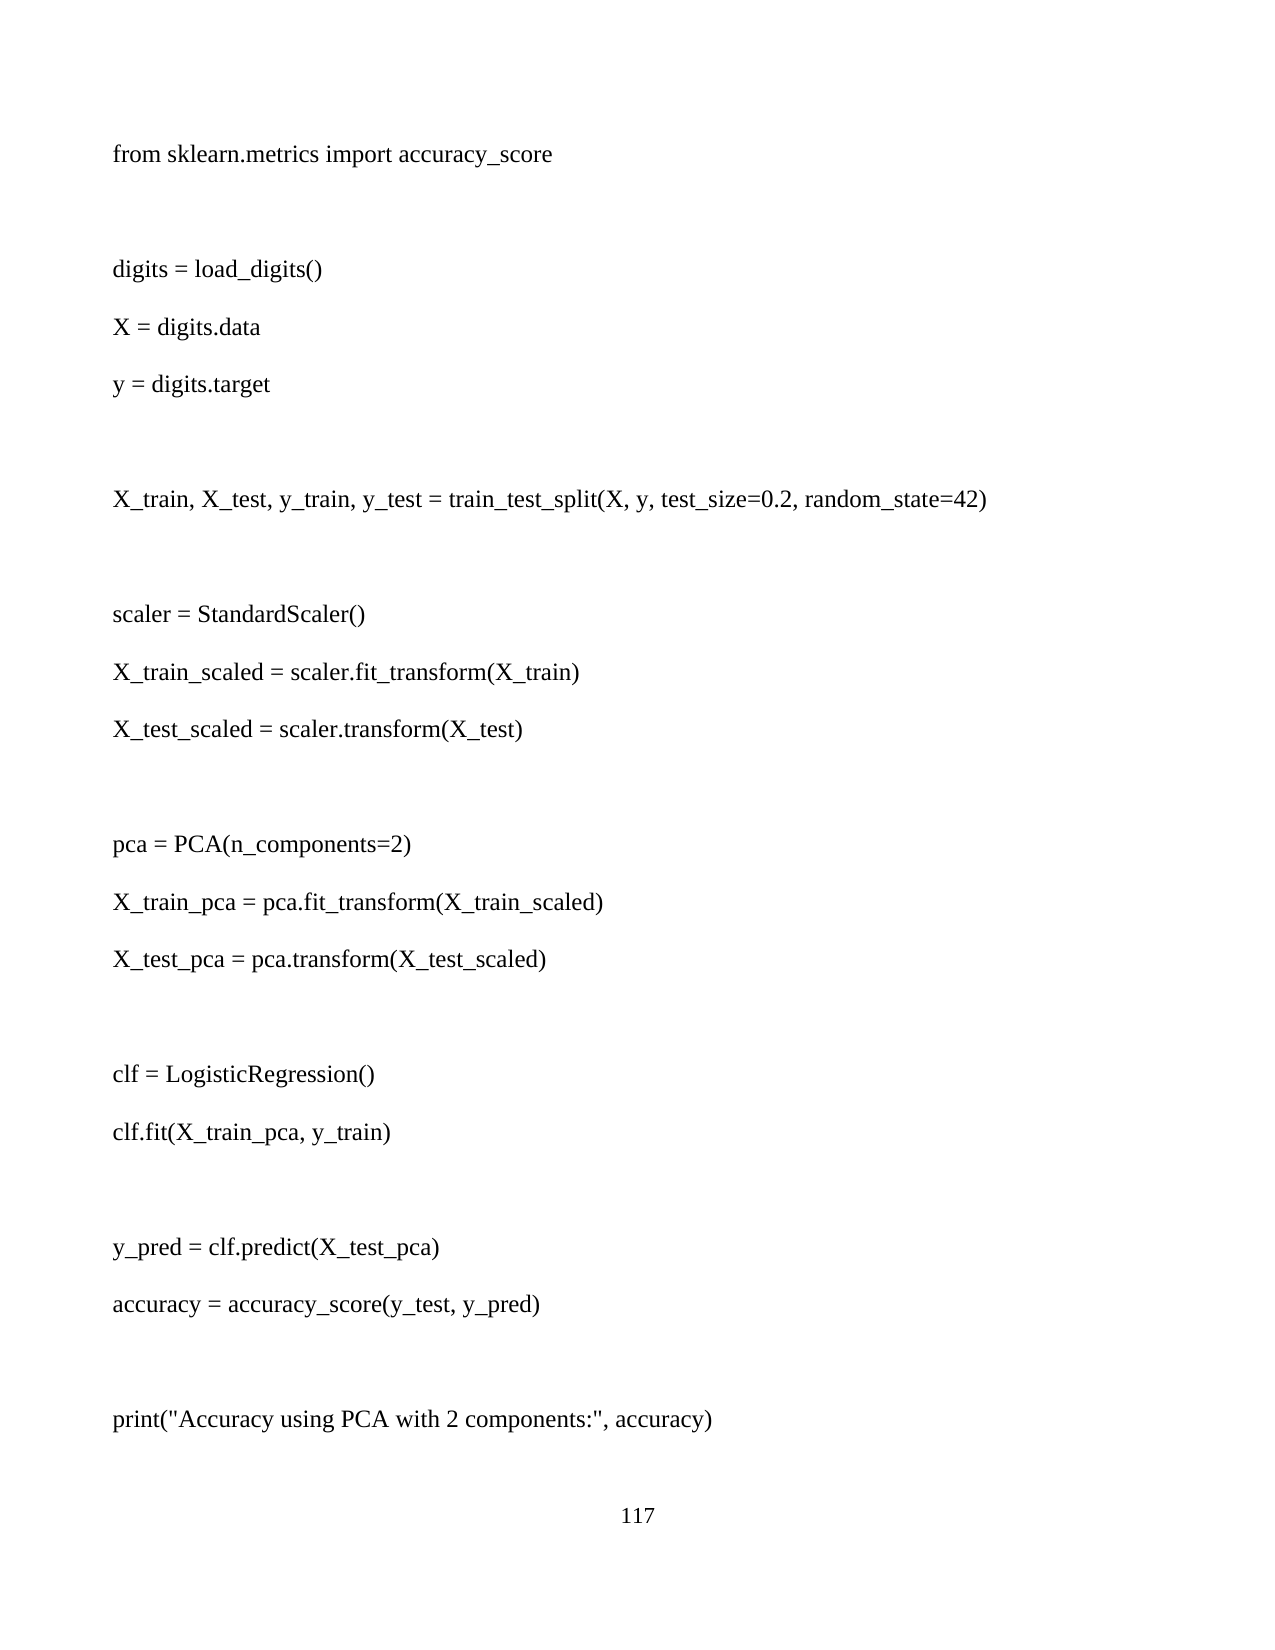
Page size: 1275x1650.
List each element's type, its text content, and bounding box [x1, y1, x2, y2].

text print("Accuracy using PCA with 2 components:", accuracy) [112, 1404, 1162, 1433]
text clf = LogisticRegression() [112, 1059, 1162, 1088]
text scaler = StandardScaler() [112, 599, 1162, 628]
text X_train_scaled = scaler.fit_transform(X_train) [112, 657, 1162, 686]
text pca = PCA(n_components=2) [112, 829, 1162, 858]
text from sklearn.metrics import accuracy_score [112, 139, 1162, 168]
text y = digits.target [112, 369, 1162, 398]
text X_train, X_test, y_train, y_test = train_test_split(X, y, test_size=0.2, random_state=42) [112, 484, 1162, 513]
text clf.fit(X_train_pca, y_train) [112, 1117, 1162, 1146]
text accuracy = accuracy_score(y_test, y_pred) [112, 1289, 1162, 1318]
text X_test_pca = pca.transform(X_test_scaled) [112, 944, 1162, 973]
text digits = load_digits() [112, 254, 1162, 283]
text X_test_scaled = scaler.transform(X_test) [112, 714, 1162, 743]
text X = digits.data [112, 312, 1162, 341]
text X_train_pca = pca.fit_transform(X_train_scaled) [112, 887, 1162, 916]
text y_pred = clf.predict(X_test_pca) [112, 1232, 1162, 1261]
